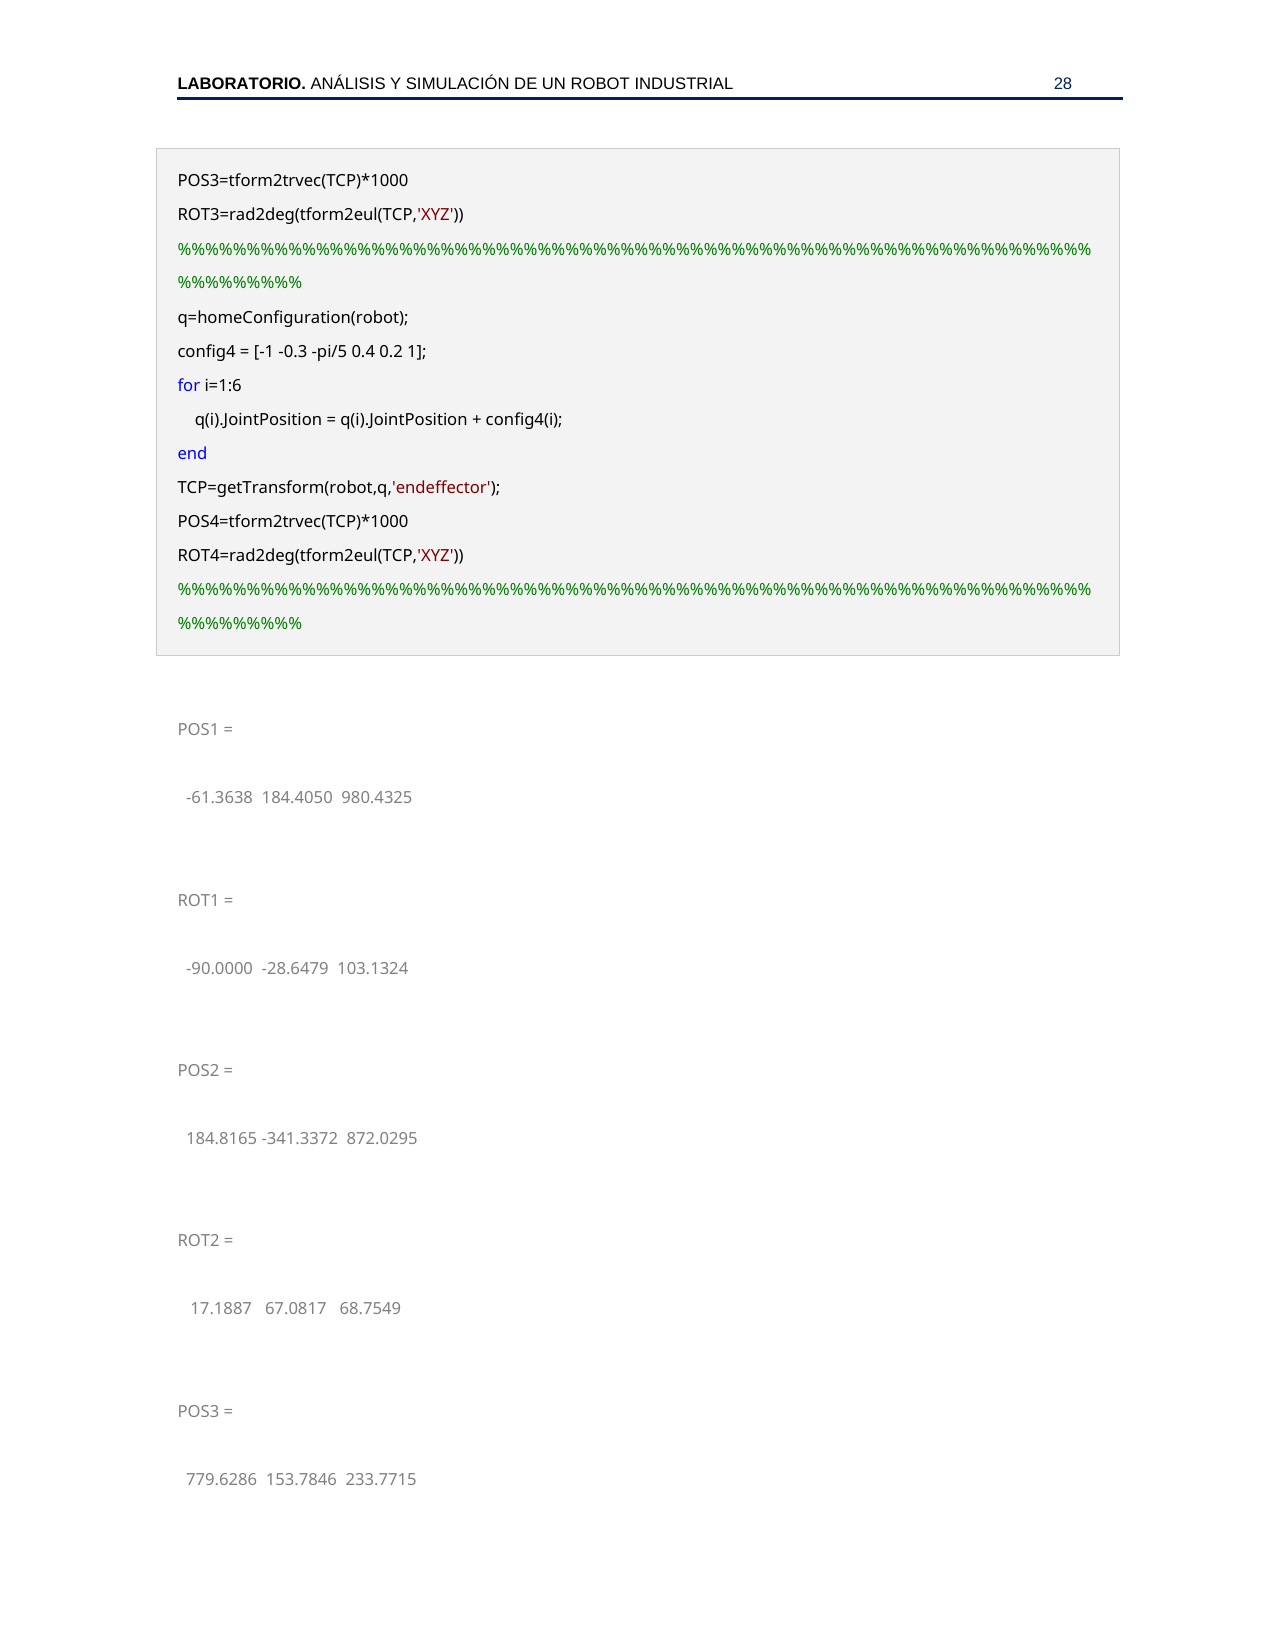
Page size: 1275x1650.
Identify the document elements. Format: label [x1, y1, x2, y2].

text [157, 149, 1119, 655]
text [177, 684, 1098, 1490]
